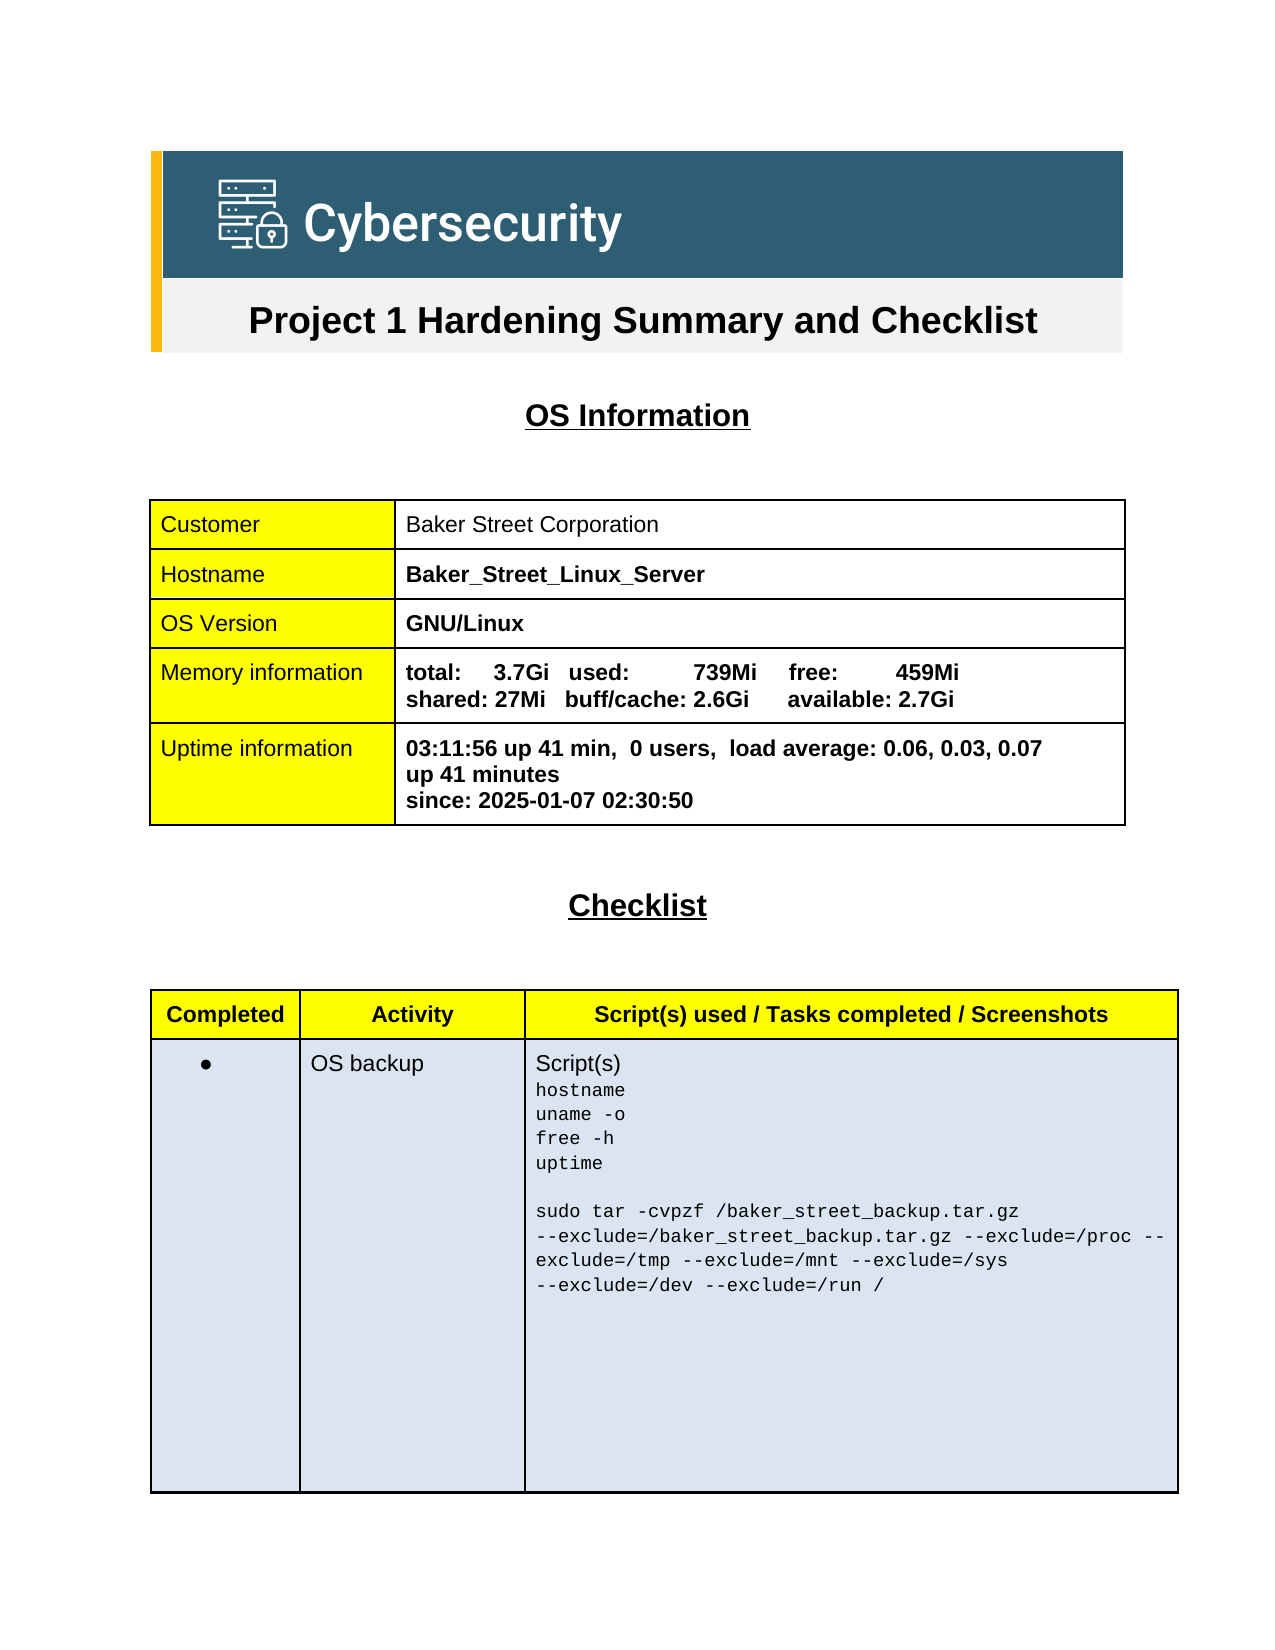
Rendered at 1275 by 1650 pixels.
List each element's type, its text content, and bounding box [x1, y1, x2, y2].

table_cell total: 3.7Gi used: 739Mi free: 459Mi shared: 27Mi buff/cache: 2.6Gi available: 2.7Gi [396, 649, 1124, 722]
table_cell Uptime information [151, 724, 394, 824]
table_header Activity [301, 991, 524, 1038]
table_header Script(s) used / Tasks completed / Screenshots [526, 991, 1177, 1038]
table_cell [152, 1040, 299, 1491]
table_cell GNU/Linux [396, 600, 1124, 647]
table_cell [526, 1040, 1177, 1491]
table_cell Baker_Street_Linux_Server [396, 550, 1124, 597]
table_cell Memory information [151, 649, 394, 722]
table_cell Hostname [151, 550, 394, 597]
table_header Customer [151, 501, 394, 548]
table_cell 03:11:56 up 41 min, 0 users, load average: 0.06, 0.03, 0.07 up 41 minutes since: 2025-01-07 02:30:50 [396, 724, 1124, 824]
picture [218, 179, 288, 249]
table_header Baker Street Corporation [396, 501, 1124, 548]
table_header Completed [152, 991, 299, 1038]
text Checklist [150, 887, 1125, 923]
table_cell OS backup [301, 1040, 524, 1491]
table_cell OS Version [151, 600, 394, 647]
text OS Information [150, 397, 1125, 433]
